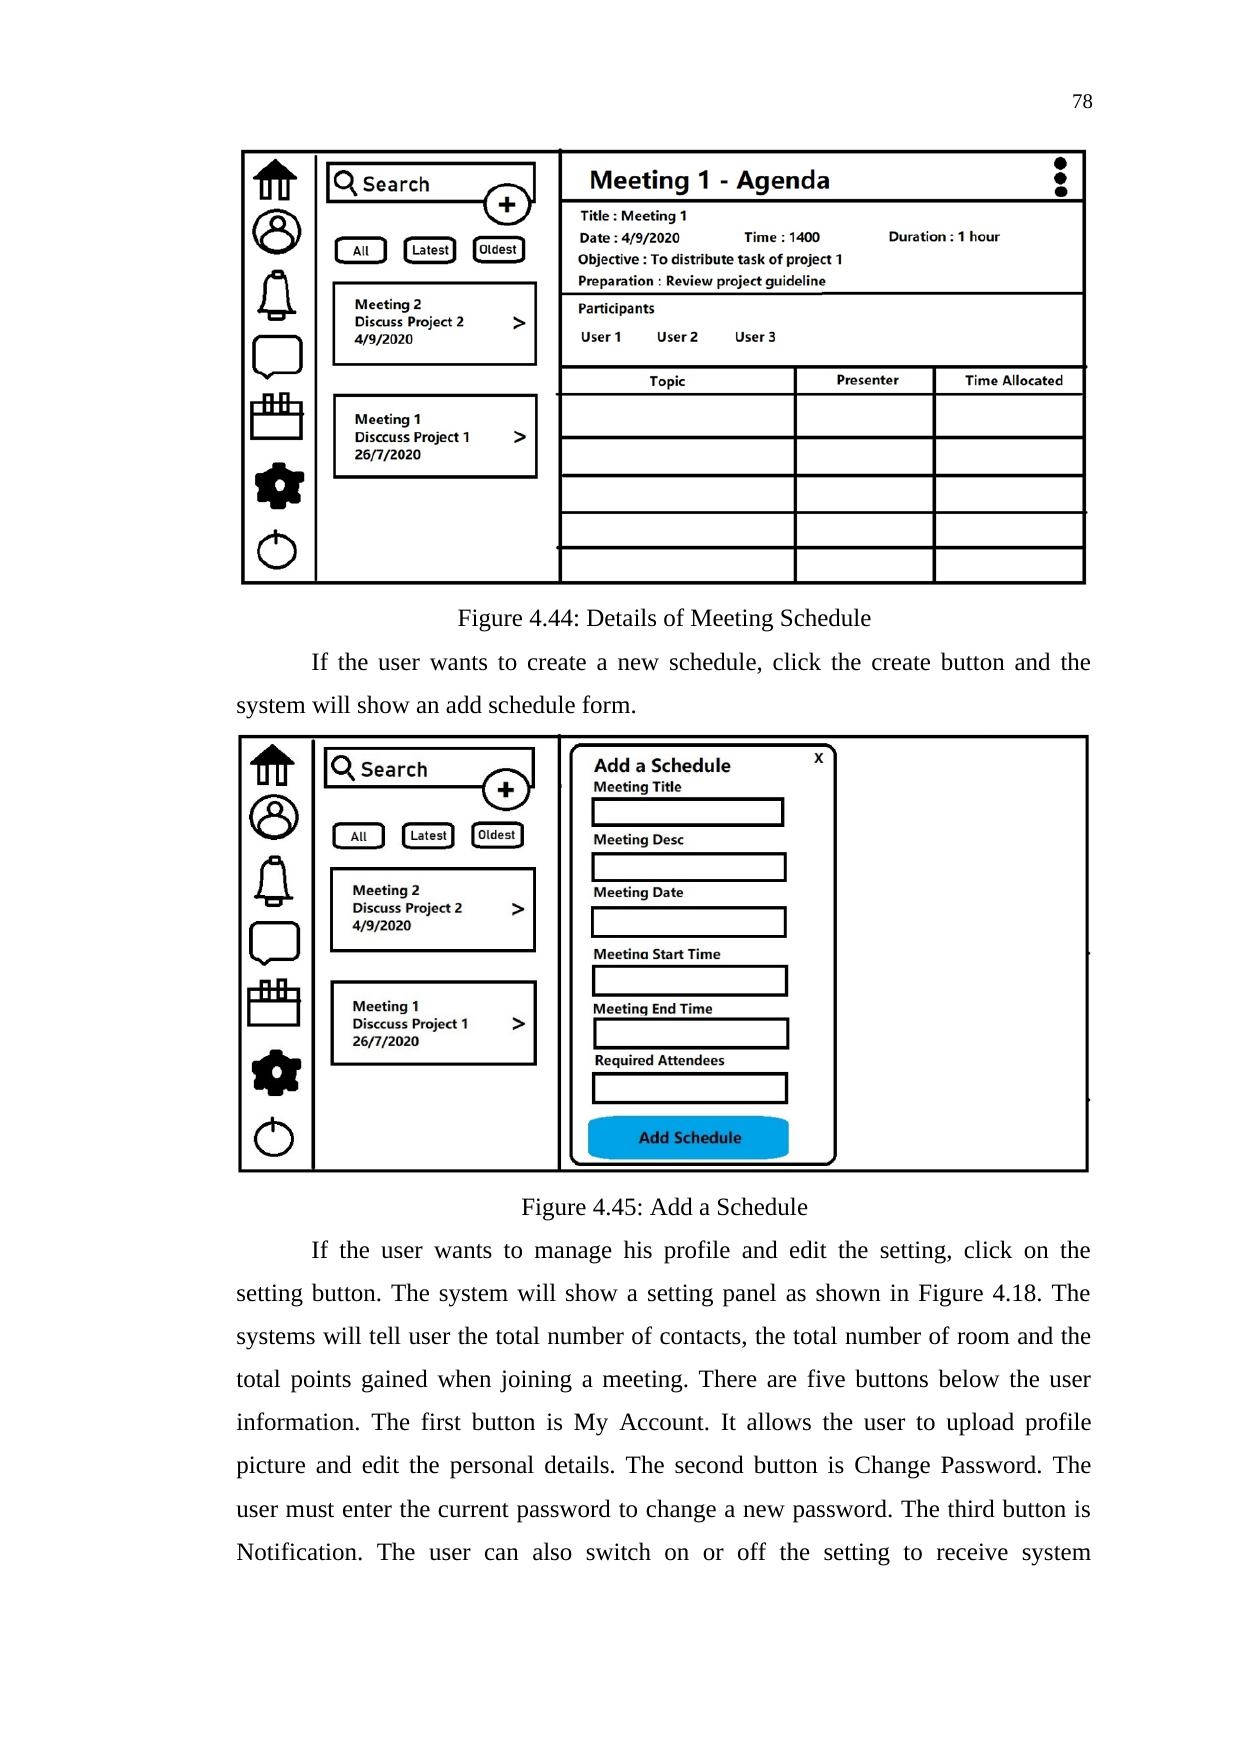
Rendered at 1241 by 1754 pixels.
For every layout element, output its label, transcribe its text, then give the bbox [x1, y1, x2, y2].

picture [239, 147, 1090, 590]
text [236, 1235, 1092, 1566]
text If the user wants to create a new schedule, click the create button and the system will show an add schedule form. [236, 647, 1092, 718]
picture [236, 732, 1093, 1178]
